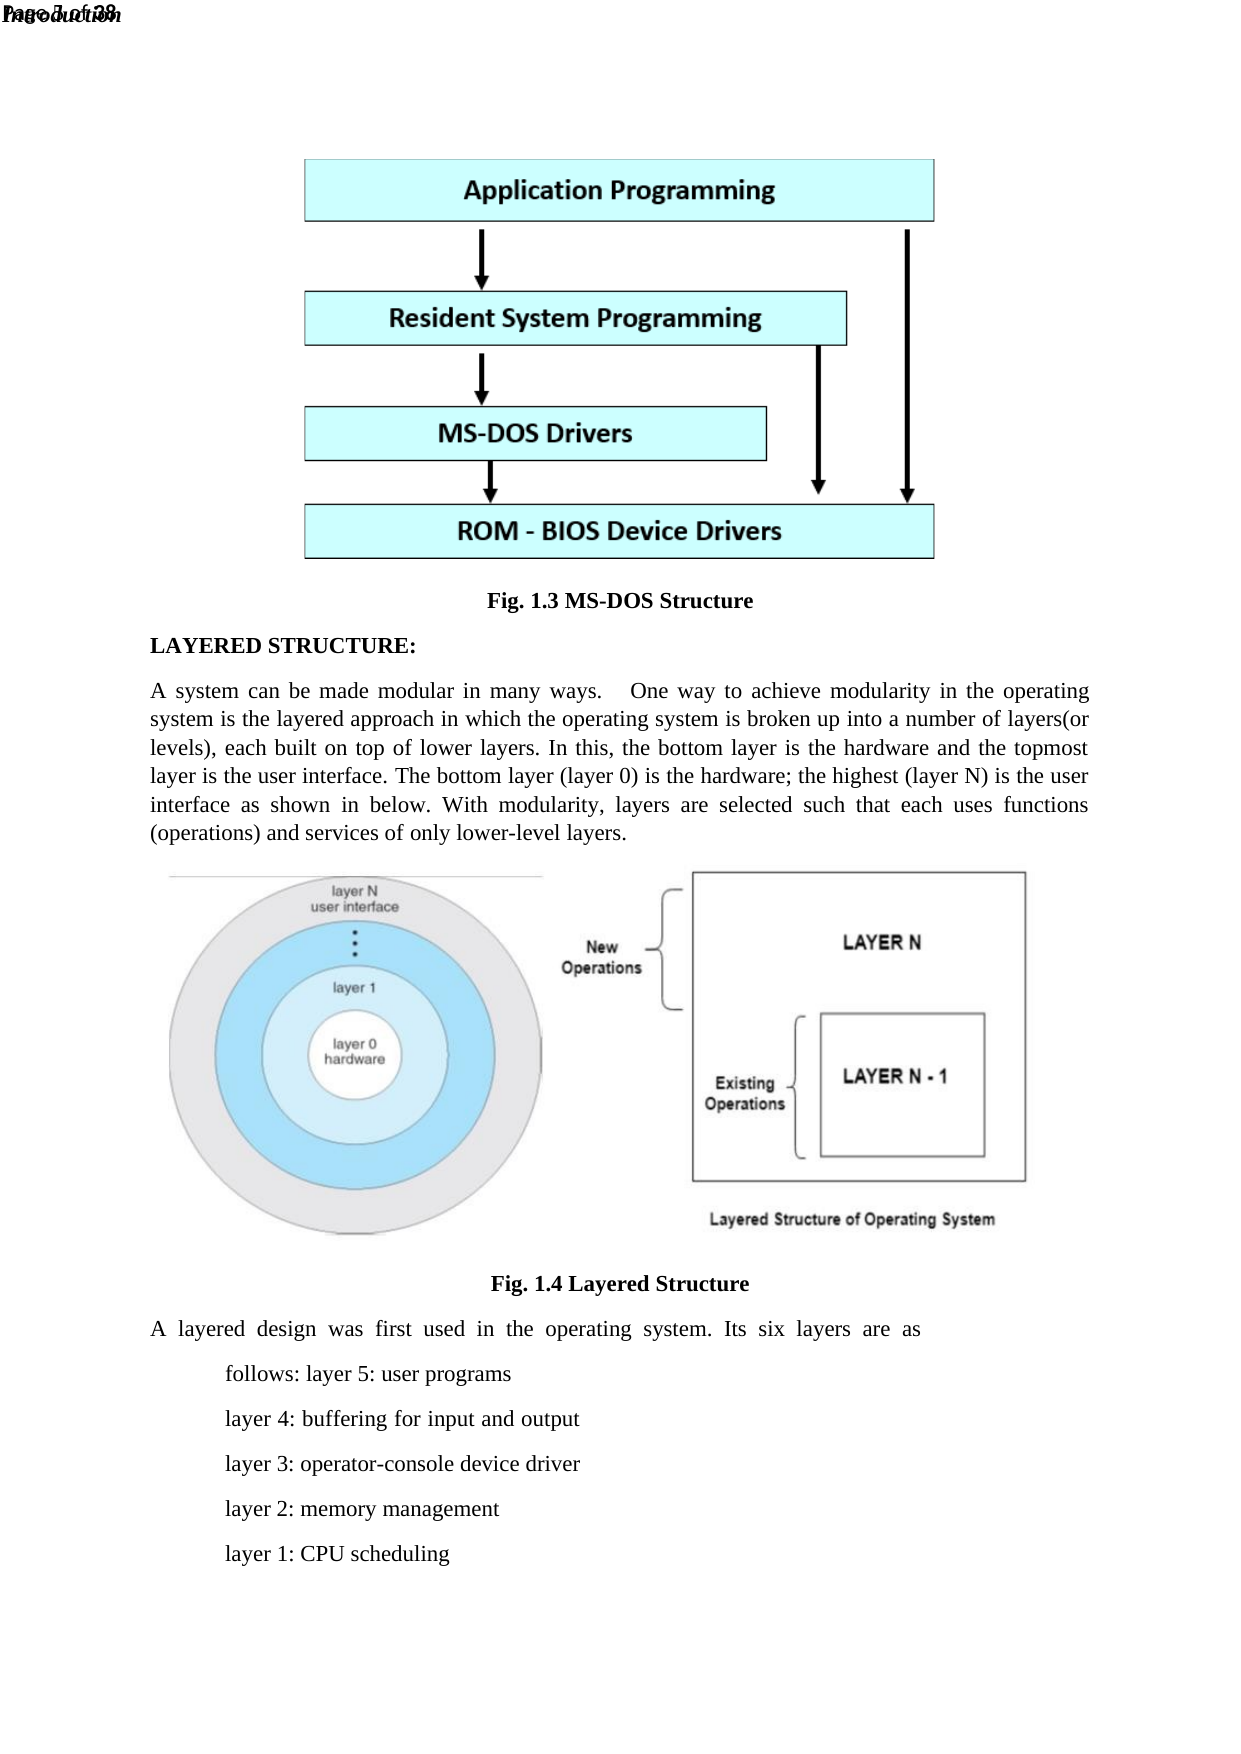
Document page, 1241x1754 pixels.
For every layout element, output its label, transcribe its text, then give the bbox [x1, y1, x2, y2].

text Fig. 1.3 MS-DOS Structure [185, 587, 1055, 613]
text layer 1: CPU scheduling [225, 1540, 1240, 1566]
subtitle LAYERED STRUCTURE: [150, 632, 1240, 658]
subtitle Fig. 1.4 Layered Structure [491, 1270, 1240, 1297]
picture [167, 863, 1035, 1241]
text A system can be made modular in many ways. One way to achieve modularity in the operating system is the layered approach in which the operating system is broken up into a number of layers(or levels), each built on top of lower layers. In this, the bottom layer is the hardware and the topmost layer is the user interface. The bottom layer (layer 0) is the hardware; the highest (layer N) is the user interface as shown in below. With modularity, layers are selected such that each uses functions (operations) and services of only lower-level layers. [150, 677, 1090, 846]
picture [304, 159, 935, 559]
text A layered design was first used in the operating system. Its six layers are as follows: layer 5: user programs [150, 1315, 923, 1387]
text layer 4: buffering for input and output layer 3: operator-console device driver layer 2: memory management [225, 1405, 580, 1521]
